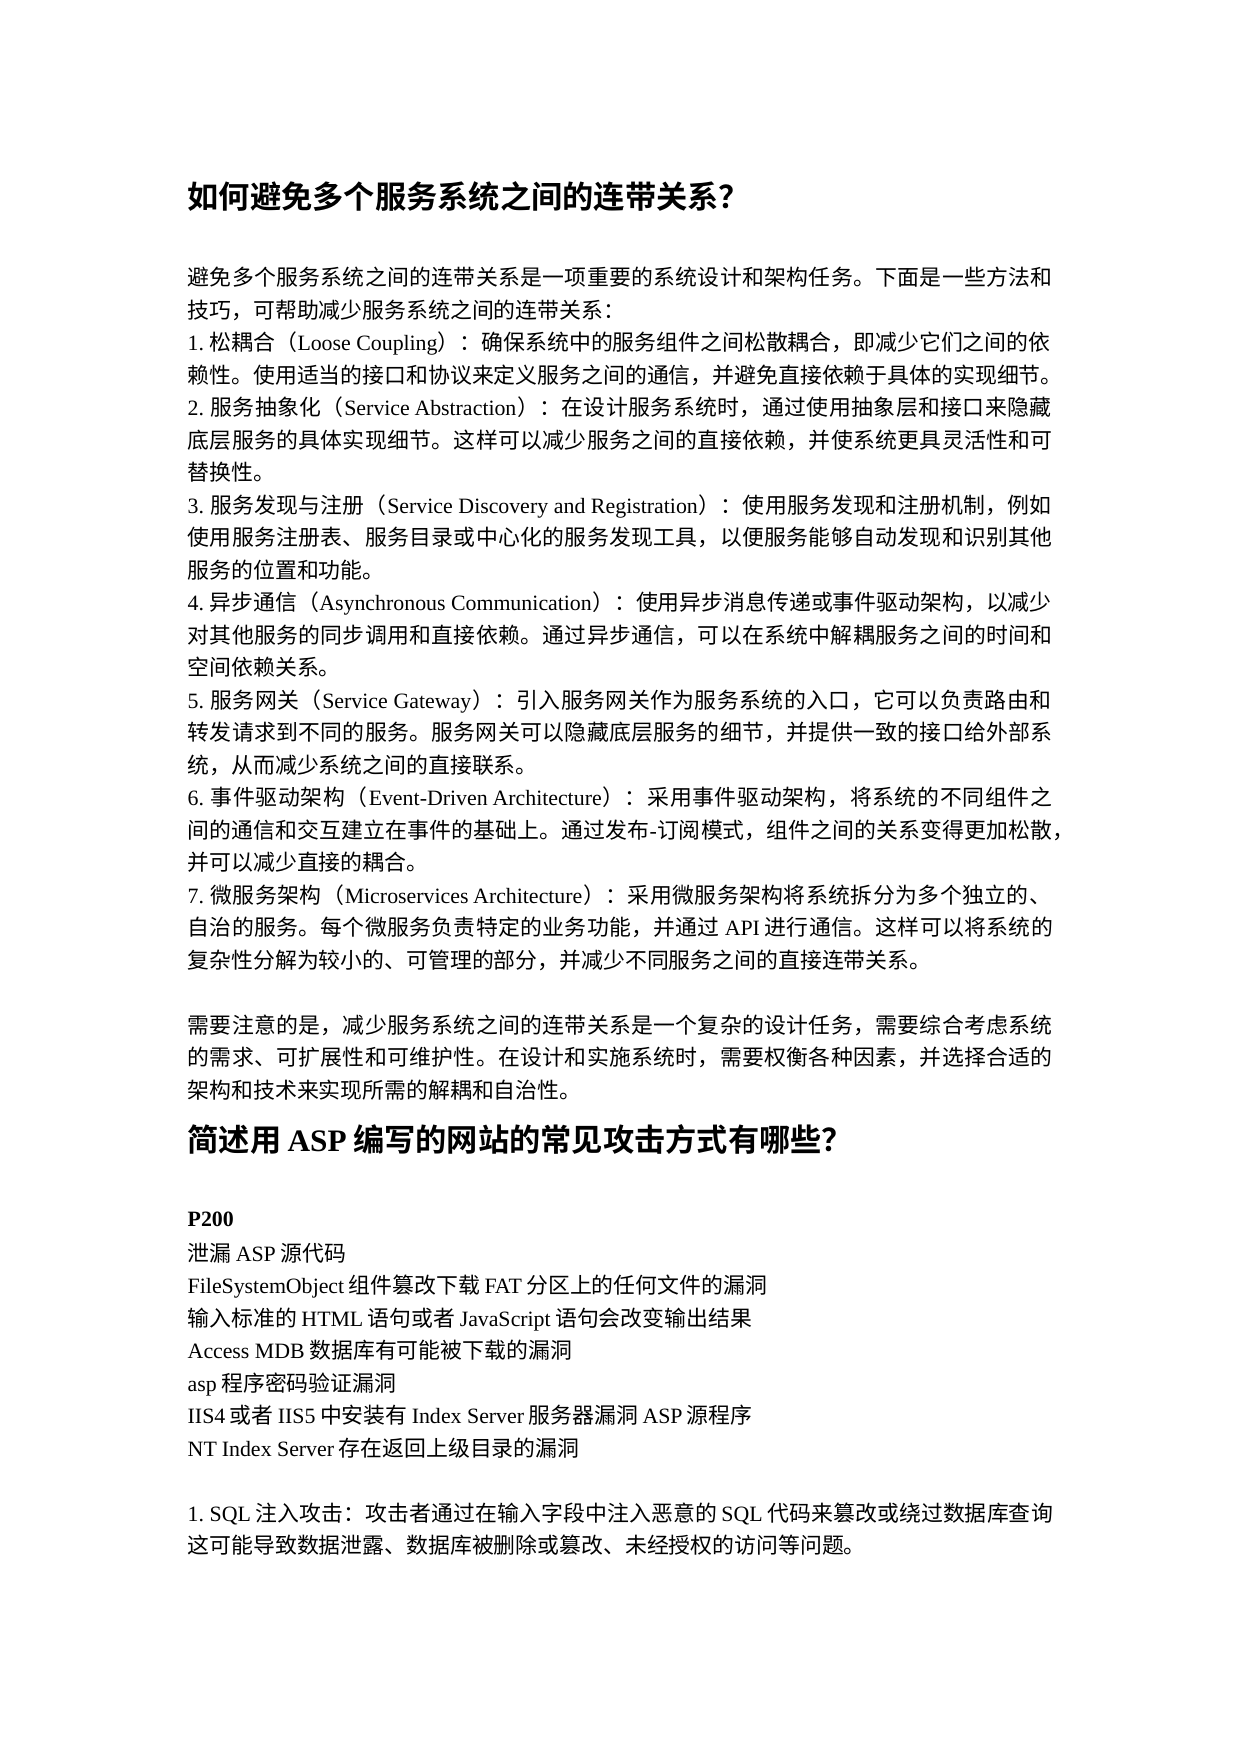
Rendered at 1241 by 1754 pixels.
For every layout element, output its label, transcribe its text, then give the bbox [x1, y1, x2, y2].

text FileSystemObject组件篡改下载FAT分区上的任何文件的漏洞 [187, 1268, 1053, 1300]
text NT Index Server存在返回上级目录的漏洞 [187, 1430, 1053, 1463]
text P200 [187, 1203, 1053, 1235]
text IIS4或者IIS5中安装有Index Server服务器漏洞ASP源程序 [187, 1398, 1053, 1430]
text Access MDB数据库有可能被下载的漏洞 [187, 1333, 1053, 1365]
subtitle 简述用ASP编写的网站的常见攻击方式有哪些？ [187, 1105, 1053, 1170]
text 需要注意的是，减少服务系统之间的连带关系是一个复杂的设计任务，需要综合考虑系统的需求、可扩展性和可维护性。在设计和实施系统时，需要权衡各种因素，并选择合适的架构和技术来实现所需的解耦和自治性。 [187, 1007, 1053, 1105]
text 3. 服务发现与注册（Service Discovery and Registration）：使用服务发现和注册机制，例如使用服务注册表、服务目录或中心化的服务发现工具，以便服务能够自动发现和识别其他服务的位置和功能。 [187, 487, 1053, 585]
text 避免多个服务系统之间的连带关系是一项重要的系统设计和架构任务。下面是一些方法和技巧，可帮助减少服务系统之间的连带关系： [187, 260, 1053, 325]
text 输入标准的HTML语句或者JavaScript语句会改变输出结果 [187, 1300, 1053, 1333]
text 7. 微服务架构（Microservices Architecture）：采用微服务架构将系统拆分为多个独立的、自治的服务。每个微服务负责特定的业务功能，并通过API进行通信。这样可以将系统的复杂性分解为较小的、可管理的部分，并减少不同服务之间的直接连带关系。 [187, 877, 1053, 975]
text asp程序密码验证漏洞 [187, 1365, 1053, 1398]
text 5. 服务网关（Service Gateway）：引入服务网关作为服务系统的入口，它可以负责路由和转发请求到不同的服务。服务网关可以隐藏底层服务的细节，并提供一致的接口给外部系统，从而减少系统之间的直接联系。 [187, 682, 1053, 780]
text 泄漏ASP源代码 [187, 1235, 1053, 1268]
text 1. 松耦合（Loose Coupling）：确保系统中的服务组件之间松散耦合，即减少它们之间的依赖性。使用适当的接口和协议来定义服务之间的通信，并避免直接依赖于具体的实现细节。 [187, 325, 1053, 390]
text 4. 异步通信（Asynchronous Communication）：使用异步消息传递或事件驱动架构，以减少对其他服务的同步调用和直接依赖。通过异步通信，可以在系统中解耦服务之间的时间和空间依赖关系。 [187, 585, 1053, 682]
text 6. 事件驱动架构（Event-Driven Architecture）：采用事件驱动架构，将系统的不同组件之间的通信和交互建立在事件的基础上。通过发布-订阅模式，组件之间的关系变得更加松散，并可以减少直接的耦合。 [187, 780, 1053, 877]
subtitle 如何避免多个服务系统之间的连带关系？ [187, 162, 1053, 227]
text 2. 服务抽象化（Service Abstraction）：在设计服务系统时，通过使用抽象层和接口来隐藏底层服务的具体实现细节。这样可以减少服务之间的直接依赖，并使系统更具灵活性和可替换性。 [187, 390, 1053, 487]
text 1. SQL注入攻击：攻击者通过在输入字段中注入恶意的SQL代码来篡改或绕过数据库查询。这可能导致数据泄露、数据库被删除或篡改、未经授权的访问等问题。 [187, 1495, 1053, 1560]
